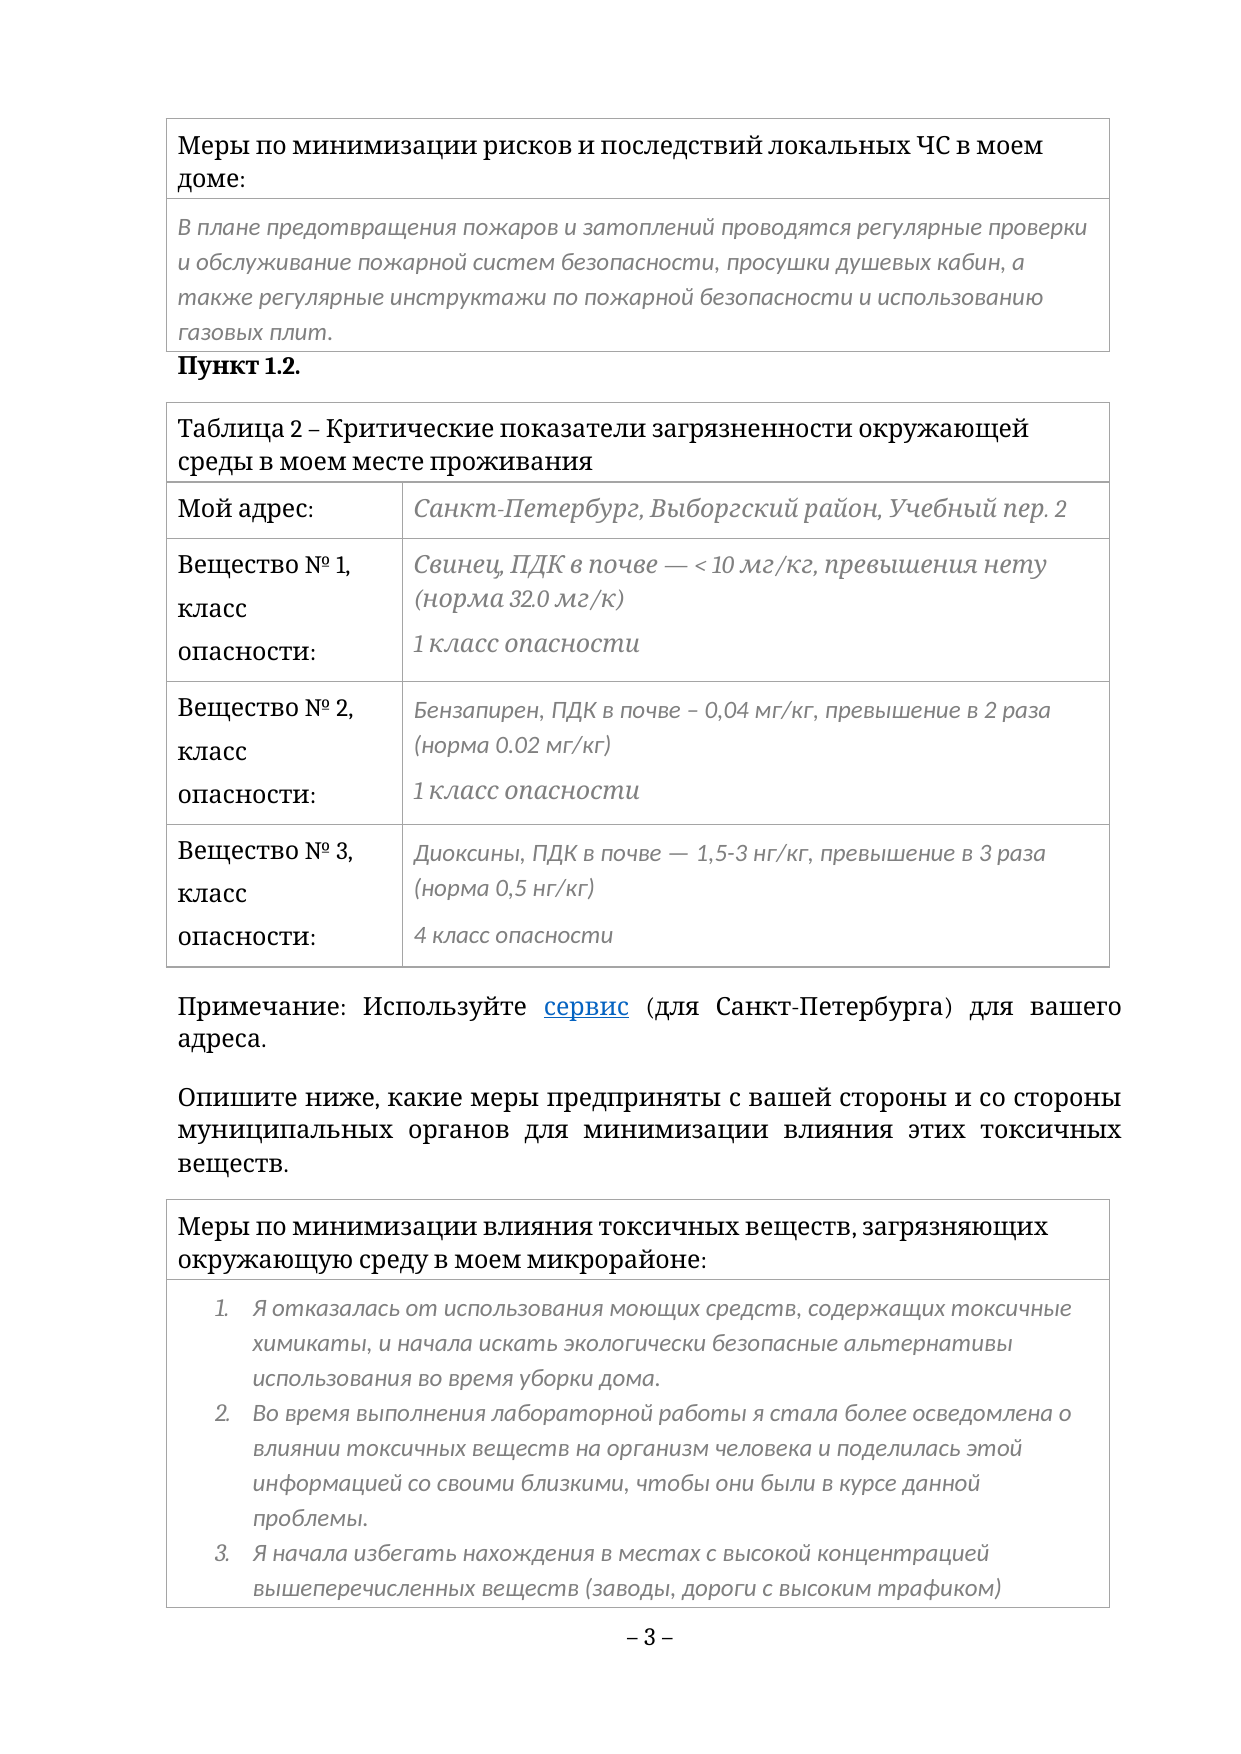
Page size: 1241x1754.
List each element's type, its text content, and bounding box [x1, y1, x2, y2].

table_cell Вещество № 2, класс опасности: [167, 682, 402, 823]
table_cell Мой адрес: [167, 483, 402, 538]
table_cell Диоксины, ПДК в почве — 1,5-3 нг/кг, превышение в 3 раза (норма 0,5 нг/кг) 4 класс опасности [403, 825, 1109, 966]
text Пункт 1.2. [177, 352, 1122, 381]
table_cell В плане предотвращения пожаров и затоплений проводятся регулярные проверки и обслуживание пожарной систем безопасности, просушки душевых кабин, а также регулярные инструктажи по пожарной безопасности и использованию газовых плит. [167, 199, 1109, 351]
table_cell Санкт-Петербург, Выборгский район, Учебный пер. 2 [403, 483, 1109, 538]
table_cell Я отказалась от использования моющих средств, содержащих токсичные химикаты, и начала искать экологически безопасные альтернативы использования во время уборки дома. Во время выполнения лабораторной работы я стала более осведомлена о влиянии токсичных веществ на организм человека и поделилась этой информацией со своими близкими, чтобы они были в курсе данной проблемы. Я начала избегать нахождения в местах с высокой концентрацией вышеперечисленных веществ (заводы, дороги с высоким трафиком) [167, 1280, 1109, 1607]
table_cell Вещество № 3, класс опасности: [167, 825, 402, 966]
table_cell Свинец, ПДК в почве — < 10 мг/кг, превышения нету (норма 32.0 мг/к) 1 класс опасности [403, 539, 1109, 681]
text Опишите ниже, какие меры предприняты с вашей стороны и со стороны муниципальных органов для минимизации влияния этих токсичных веществ. [177, 1083, 1122, 1178]
table_header Меры по минимизации влияния токсичных веществ, загрязняющих окружающую среду в моем микрорайоне: [167, 1200, 1109, 1279]
table_cell Бензапирен, ПДК в почве – 0,04 мг/кг, превышение в 2 раза (норма 0.02 мг/кг) 1 класс опасности [403, 682, 1109, 823]
table_cell Вещество № 1, класс опасности: [167, 539, 402, 681]
table_header Таблица 2 – Критические показатели загрязненности окружающей среды в моем месте проживания [167, 403, 1109, 481]
table_header Меры по минимизации рисков и последствий локальных ЧС в моем доме: [167, 119, 1109, 198]
text Примечание: Используйте сервис (для Санкт-Петербурга) для вашего адреса. [177, 992, 1122, 1054]
